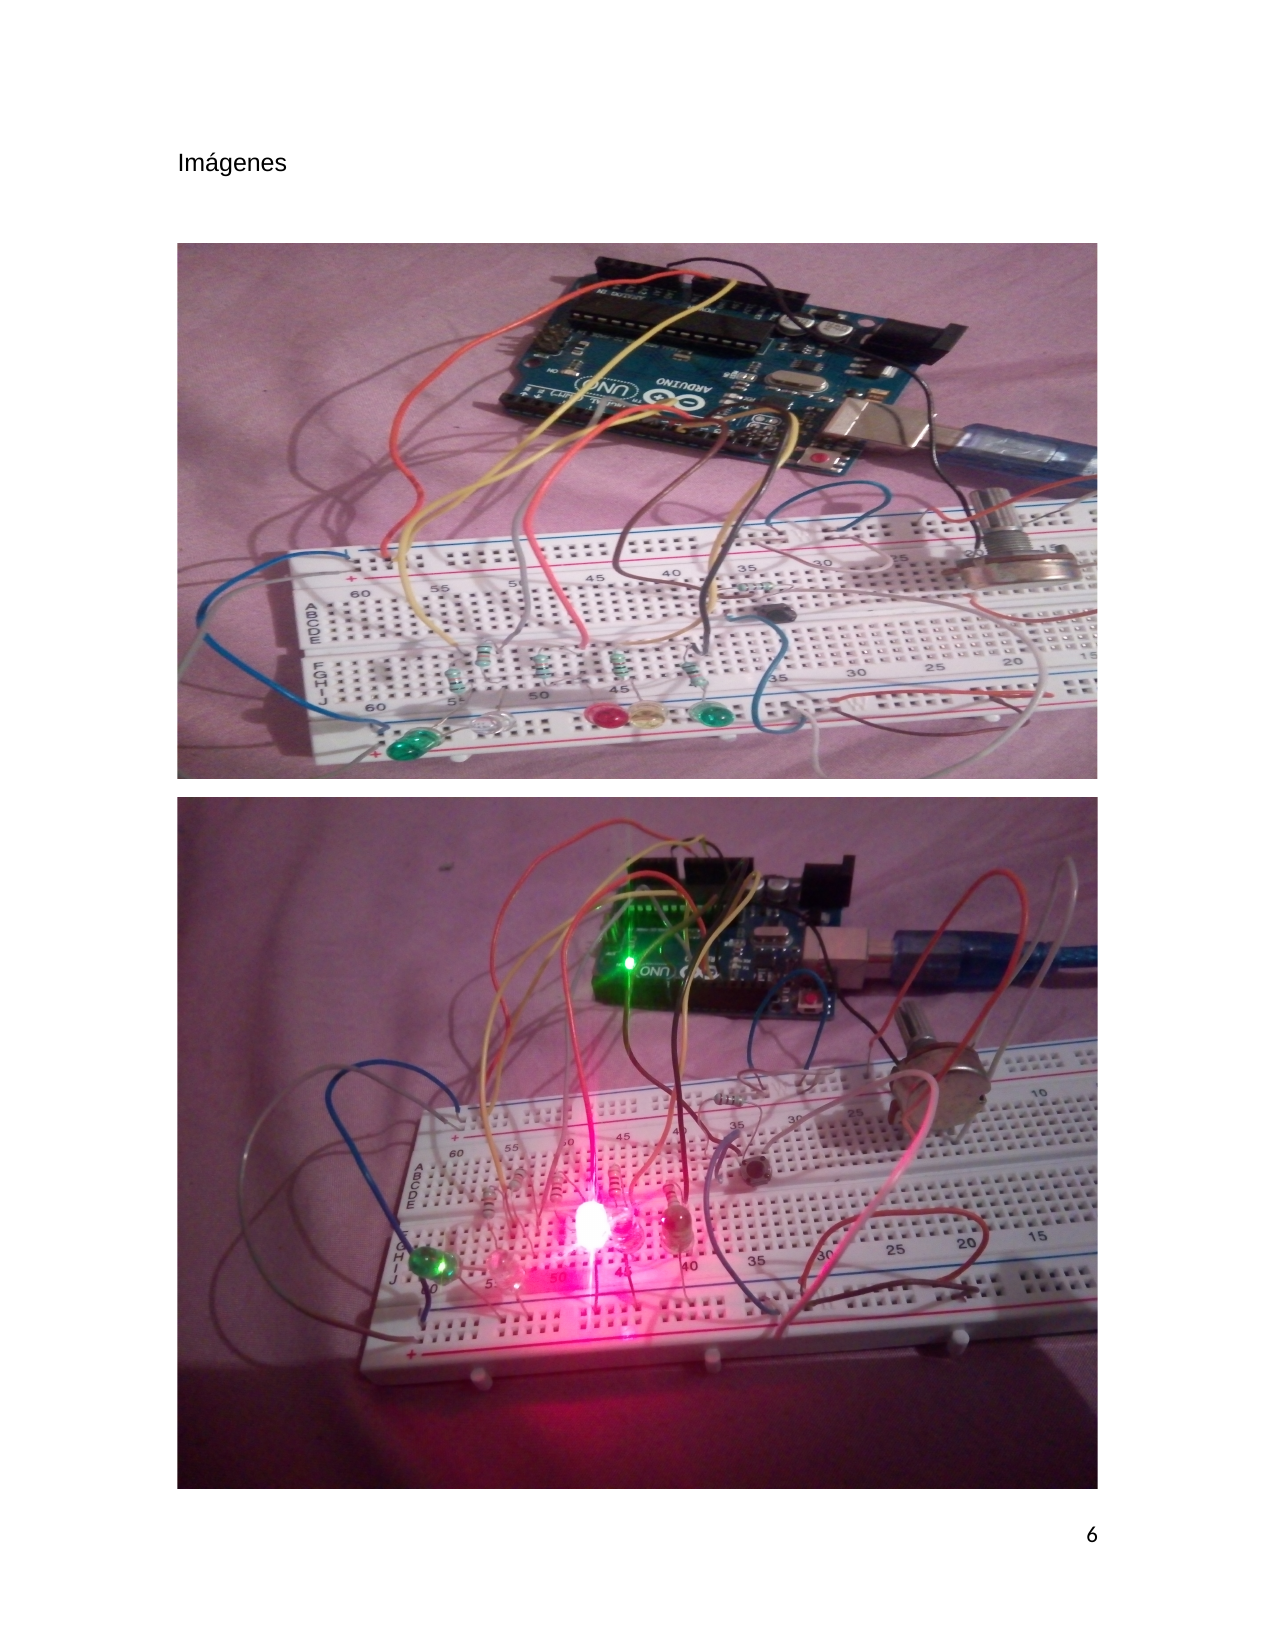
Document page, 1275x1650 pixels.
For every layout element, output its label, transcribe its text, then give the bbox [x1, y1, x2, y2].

picture [177, 243, 1098, 779]
text Imágenes [177, 148, 1098, 176]
picture [177, 797, 1098, 1489]
